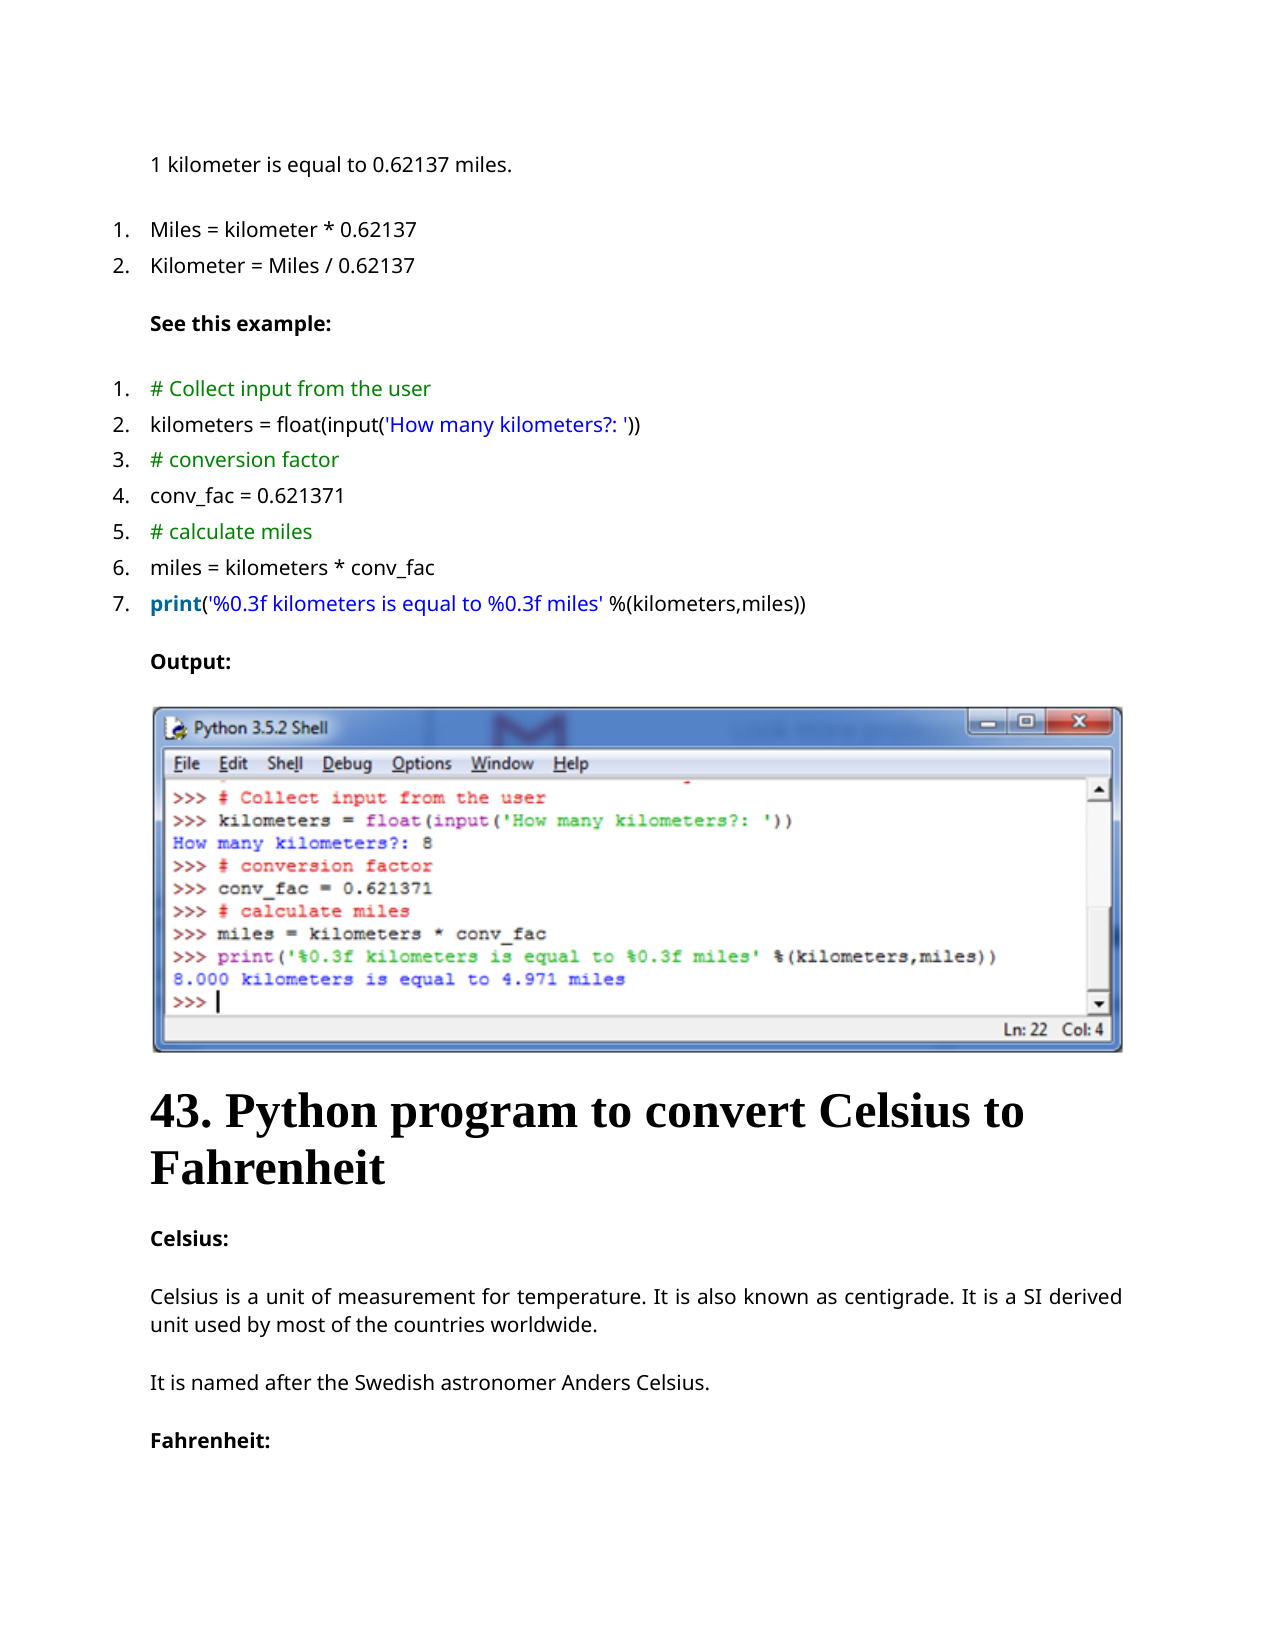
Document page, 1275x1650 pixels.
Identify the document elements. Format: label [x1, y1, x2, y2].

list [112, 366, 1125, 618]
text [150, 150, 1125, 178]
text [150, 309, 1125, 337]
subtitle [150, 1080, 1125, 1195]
picture [150, 704, 1125, 1056]
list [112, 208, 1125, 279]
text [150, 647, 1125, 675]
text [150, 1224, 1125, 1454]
